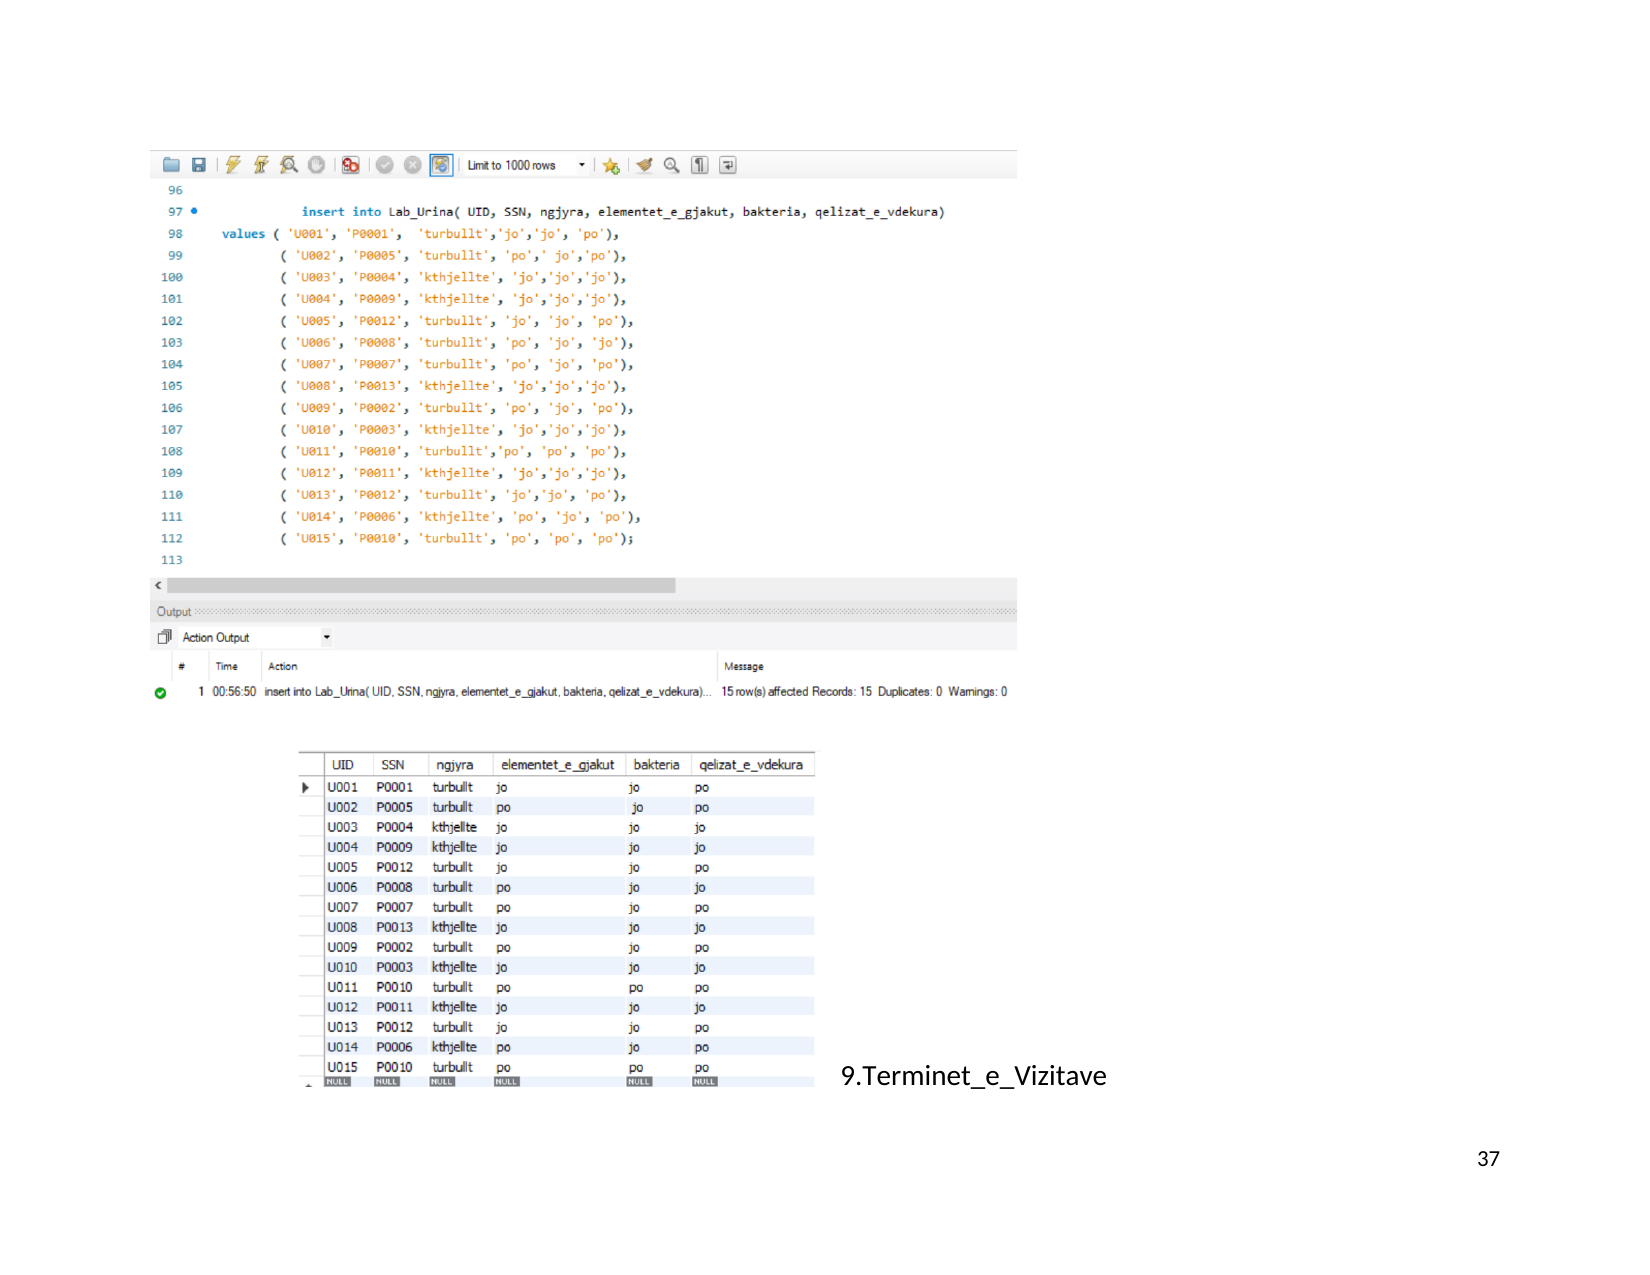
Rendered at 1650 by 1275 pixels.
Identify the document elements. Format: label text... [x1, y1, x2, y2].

picture [298, 750, 822, 1087]
picture [150, 150, 1018, 713]
text 9.Terminet_e_Vizitave [150, 1057, 1500, 1092]
